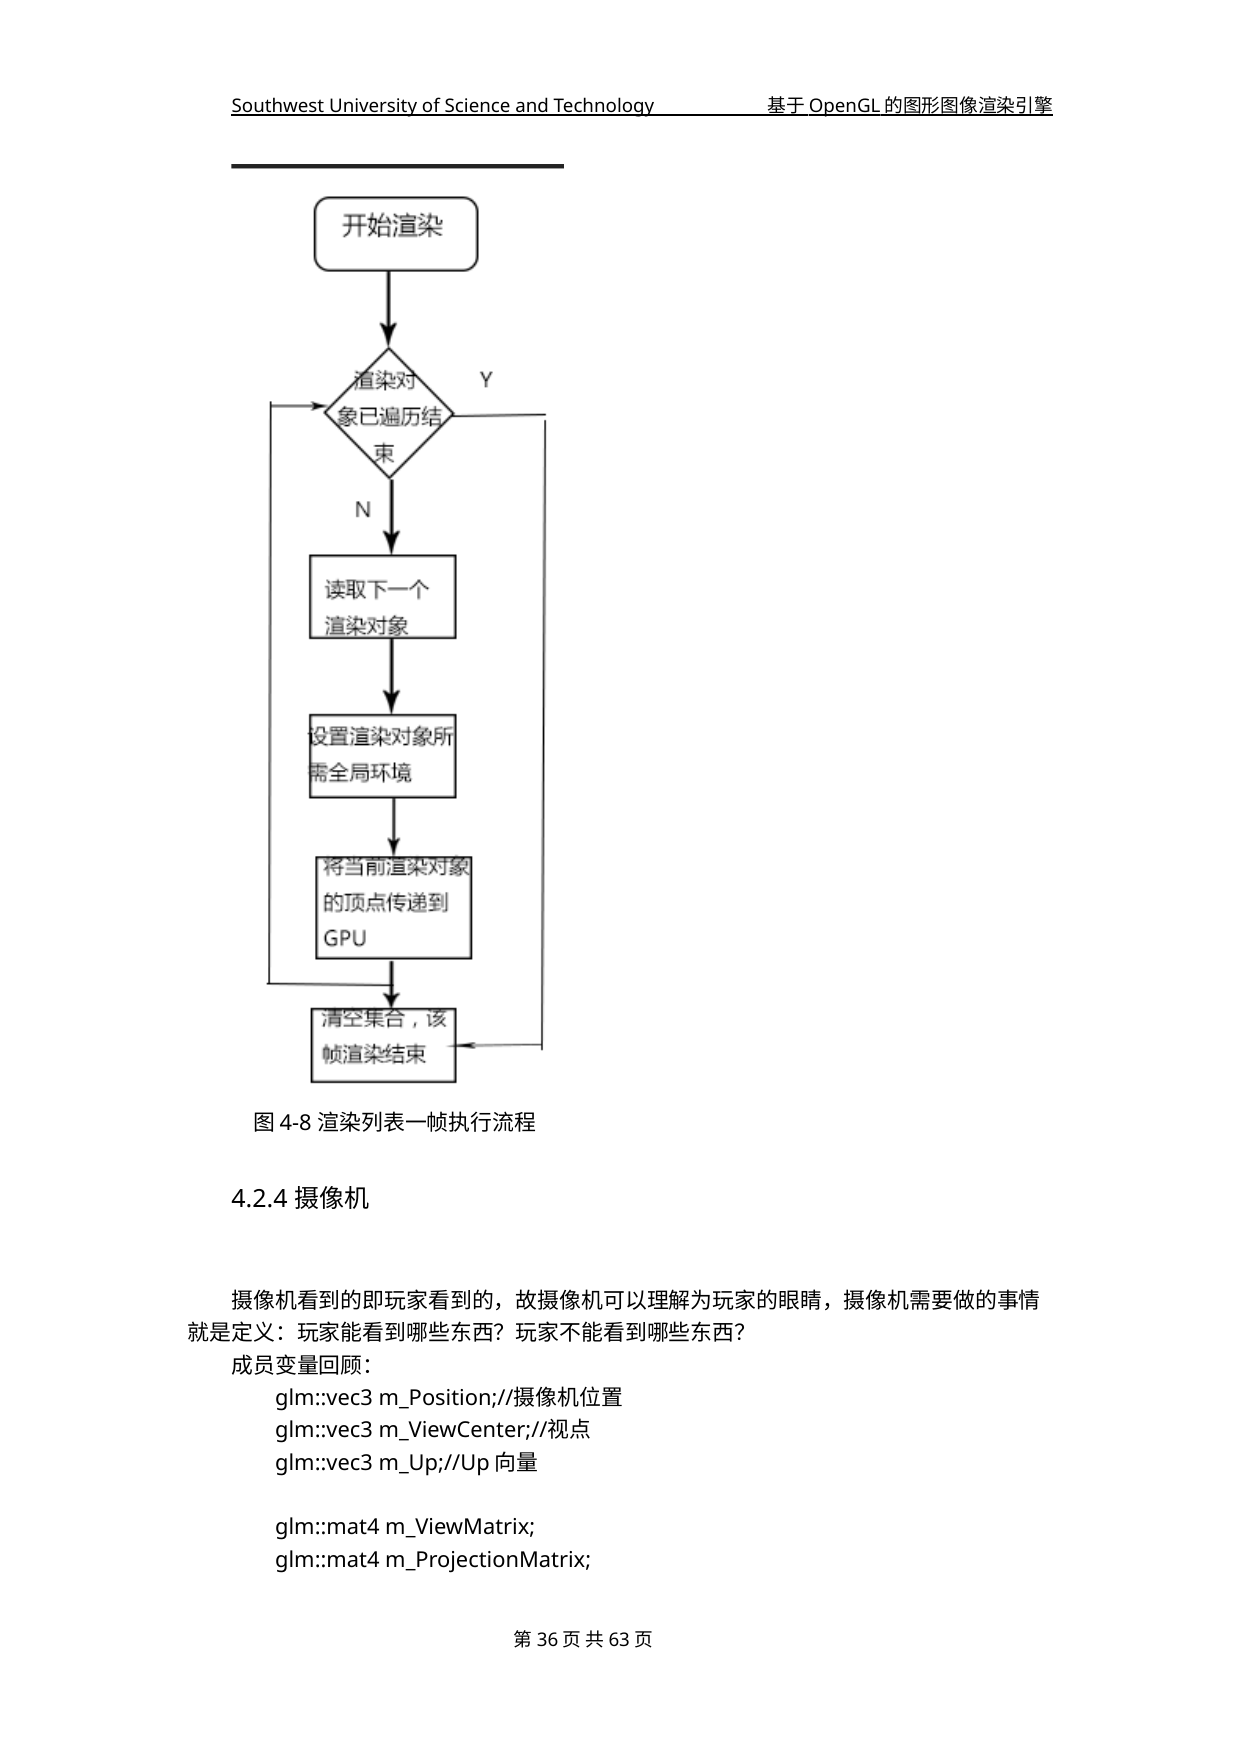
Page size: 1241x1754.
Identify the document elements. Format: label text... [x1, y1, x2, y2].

picture [231, 164, 564, 1102]
text 摄像机看到的即玩家看到的，故摄像机可以理解为玩家的眼睛，摄像机需要做的事情就是定义：玩家能看到哪些东西？玩家不能看到哪些东西？ [187, 1282, 1053, 1347]
text glm::mat4 m_ProjectionMatrix; [187, 1542, 1053, 1575]
text 成员变量回顾： [187, 1347, 1053, 1380]
text glm::vec3 m_Position;//摄像机位置 [187, 1380, 1053, 1412]
text 图4-8 渲染列表一帧执行流程 [187, 1104, 1053, 1137]
text glm::vec3 m_ViewCenter;//视点 [187, 1412, 1053, 1445]
text glm::mat4 m_ViewMatrix; [187, 1510, 1053, 1542]
subtitle 4.2.4 摄像机 [187, 1164, 1053, 1229]
text glm::vec3 m_Up;//Up向量 [187, 1445, 1053, 1477]
